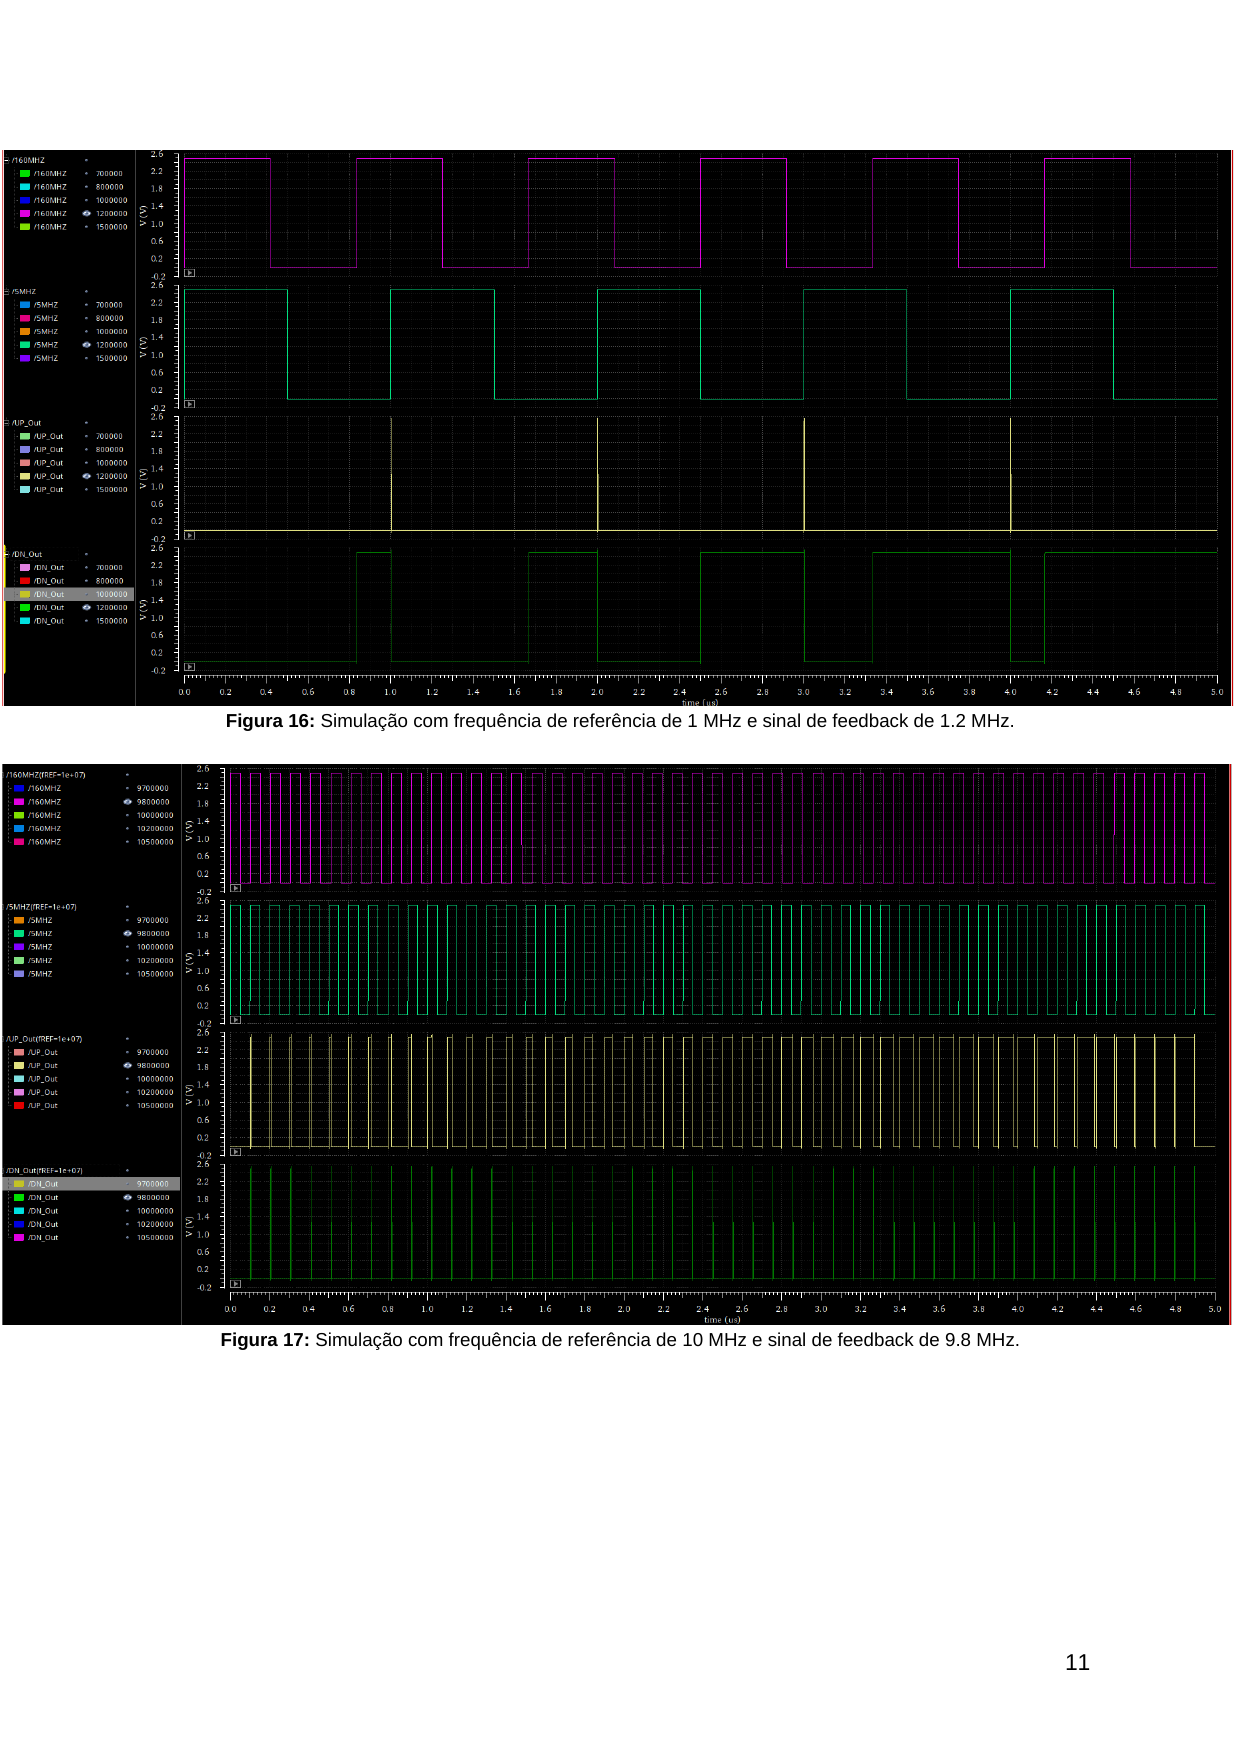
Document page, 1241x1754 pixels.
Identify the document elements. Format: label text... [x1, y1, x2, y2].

picture [2, 764, 1232, 1325]
picture [2, 150, 1234, 706]
text Figura 17: Simulação com frequência de referência de 10 MHz e sinal de feedback de 9.8 MHz. [150, 1328, 1090, 1350]
text Figura 16: Simulação com frequência de referência de 1 MHz e sinal de feedback de 1.2 MHz. [150, 709, 1090, 731]
